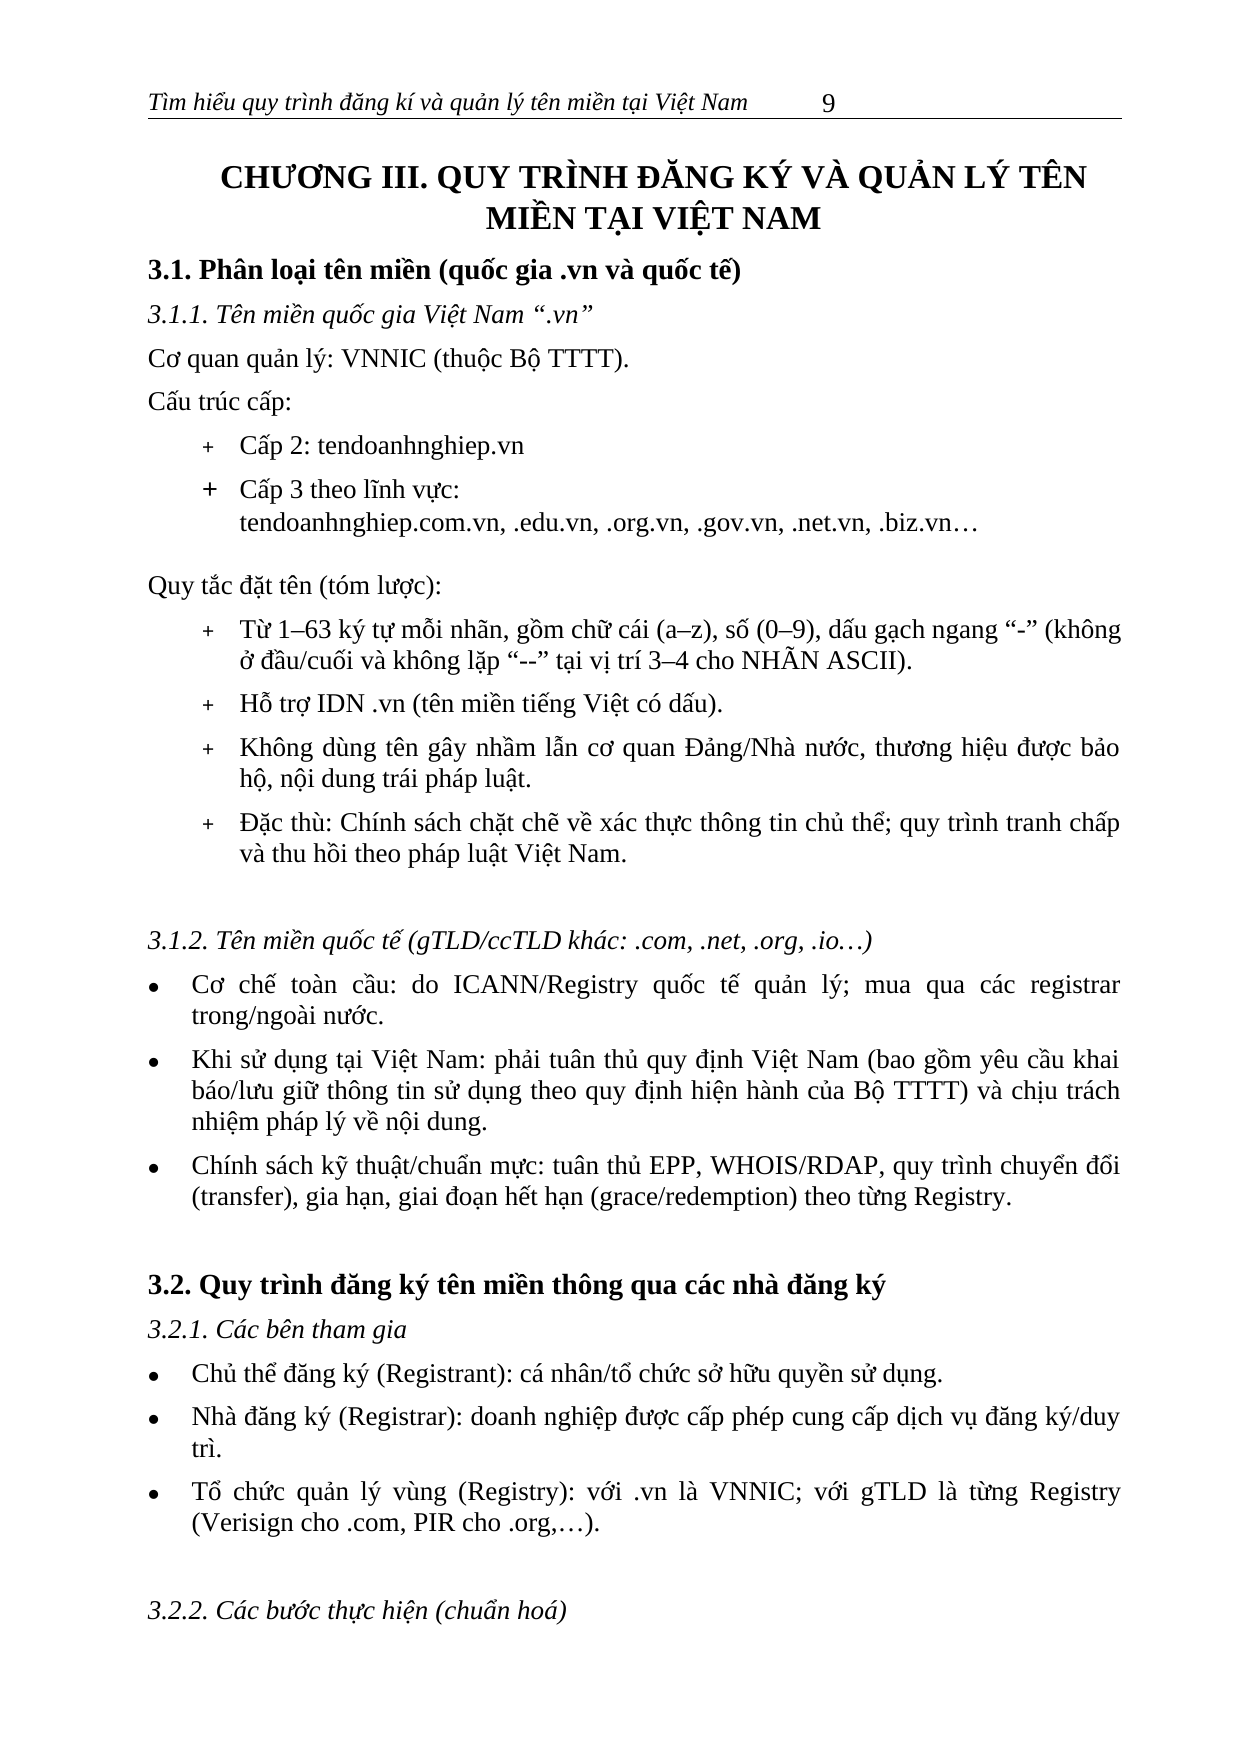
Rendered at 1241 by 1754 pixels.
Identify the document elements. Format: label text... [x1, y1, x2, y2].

text 3.1. Phân loại tên miền (quốc gia .vn và quốc tế) [148, 252, 1122, 286]
subtitle CHƯƠNG III. QUY TRÌNH ĐĂNG KÝ VÀ QUẢN LÝ TÊN MIỀN TẠI VIỆT NAM [185, 157, 1122, 237]
text Cơ quan quản lý: VNNIC (thuộc Bộ TTTT). [148, 342, 1122, 373]
list Khi sử dụng tại Việt Nam: phải tuân thủ quy định Việt Nam (bao gồm yêu cầu khai báo/lưu giữ thông tin sử dụng theo quy định hiện hành của Bộ TTTT) và chịu trách nhiệm pháp lý về nội dung. [148, 1043, 1122, 1136]
text 3.2. Quy trình đăng ký tên miền thông qua các nhà đăng ký [148, 1267, 1122, 1301]
text 3.2.1. Các bên tham gia [148, 1313, 1122, 1344]
text 3.1.2. Tên miền quốc tế (gTLD/ccTLD khác: .com, .net, .org, .io…) [148, 924, 1122, 956]
list Tổ chức quản lý vùng (Registry): với .vn là VNNIC; với gTLD là từng Registry (Verisign cho .com, PIR cho .org,…). [148, 1475, 1122, 1538]
list Hỗ trợ IDN .vn (tên miền tiếng Việt có dấu). [202, 687, 1122, 719]
list Chủ thể đăng ký (Registrant): cá nhân/tổ chức sở hữu quyền sử dụng. [148, 1357, 1122, 1388]
list Chính sách kỹ thuật/chuẩn mực: tuân thủ EPP, WHOIS/RDAP, quy trình chuyển đổi (transfer), gia hạn, giai đoạn hết hạn (grace/redemption) theo từng Registry. [148, 1149, 1122, 1211]
list Từ 1–63 ký tự mỗi nhãn, gồm chữ cái (a–z), số (0–9), dấu gạch ngang “-” (không ở đầu/cuối và không lặp “--” tại vị trí 3–4 cho NHÃN ASCII). [202, 613, 1122, 675]
list Đặc thù: Chính sách chặt chẽ về xác thực thông tin chủ thể; quy trình tranh chấp và thu hồi theo pháp luật Việt Nam. [202, 806, 1122, 868]
list Cơ chế toàn cầu: do ICANN/Registry quốc tế quản lý; mua qua các registrar trong/ngoài nước. [148, 968, 1122, 1030]
text 3.2.2. Các bước thực hiện (chuẩn hoá) [148, 1594, 1122, 1625]
list Quy tắc đặt tên (tóm lược): [148, 569, 1122, 600]
list Không dùng tên gây nhầm lẫn cơ quan Đảng/Nhà nước, thương hiệu được bảo hộ, nội dung trái pháp luật. [202, 731, 1122, 793]
list Nhà đăng ký (Registrar): doanh nghiệp được cấp phép cung cấp dịch vụ đăng ký/duy trì. [148, 1401, 1122, 1463]
text 3.1.1. Tên miền quốc gia Việt Nam “.vn” [148, 298, 1122, 329]
list Cấp 3 theo lĩnh vực: tendoanhnghiep.com.vn, .edu.vn, .org.vn, .gov.vn, .net.vn, .biz.vn… [202, 473, 1122, 537]
list Cấp 2: tendoanhnghiep.vn [202, 429, 1122, 460]
text Cấu trúc cấp: [148, 385, 1122, 417]
